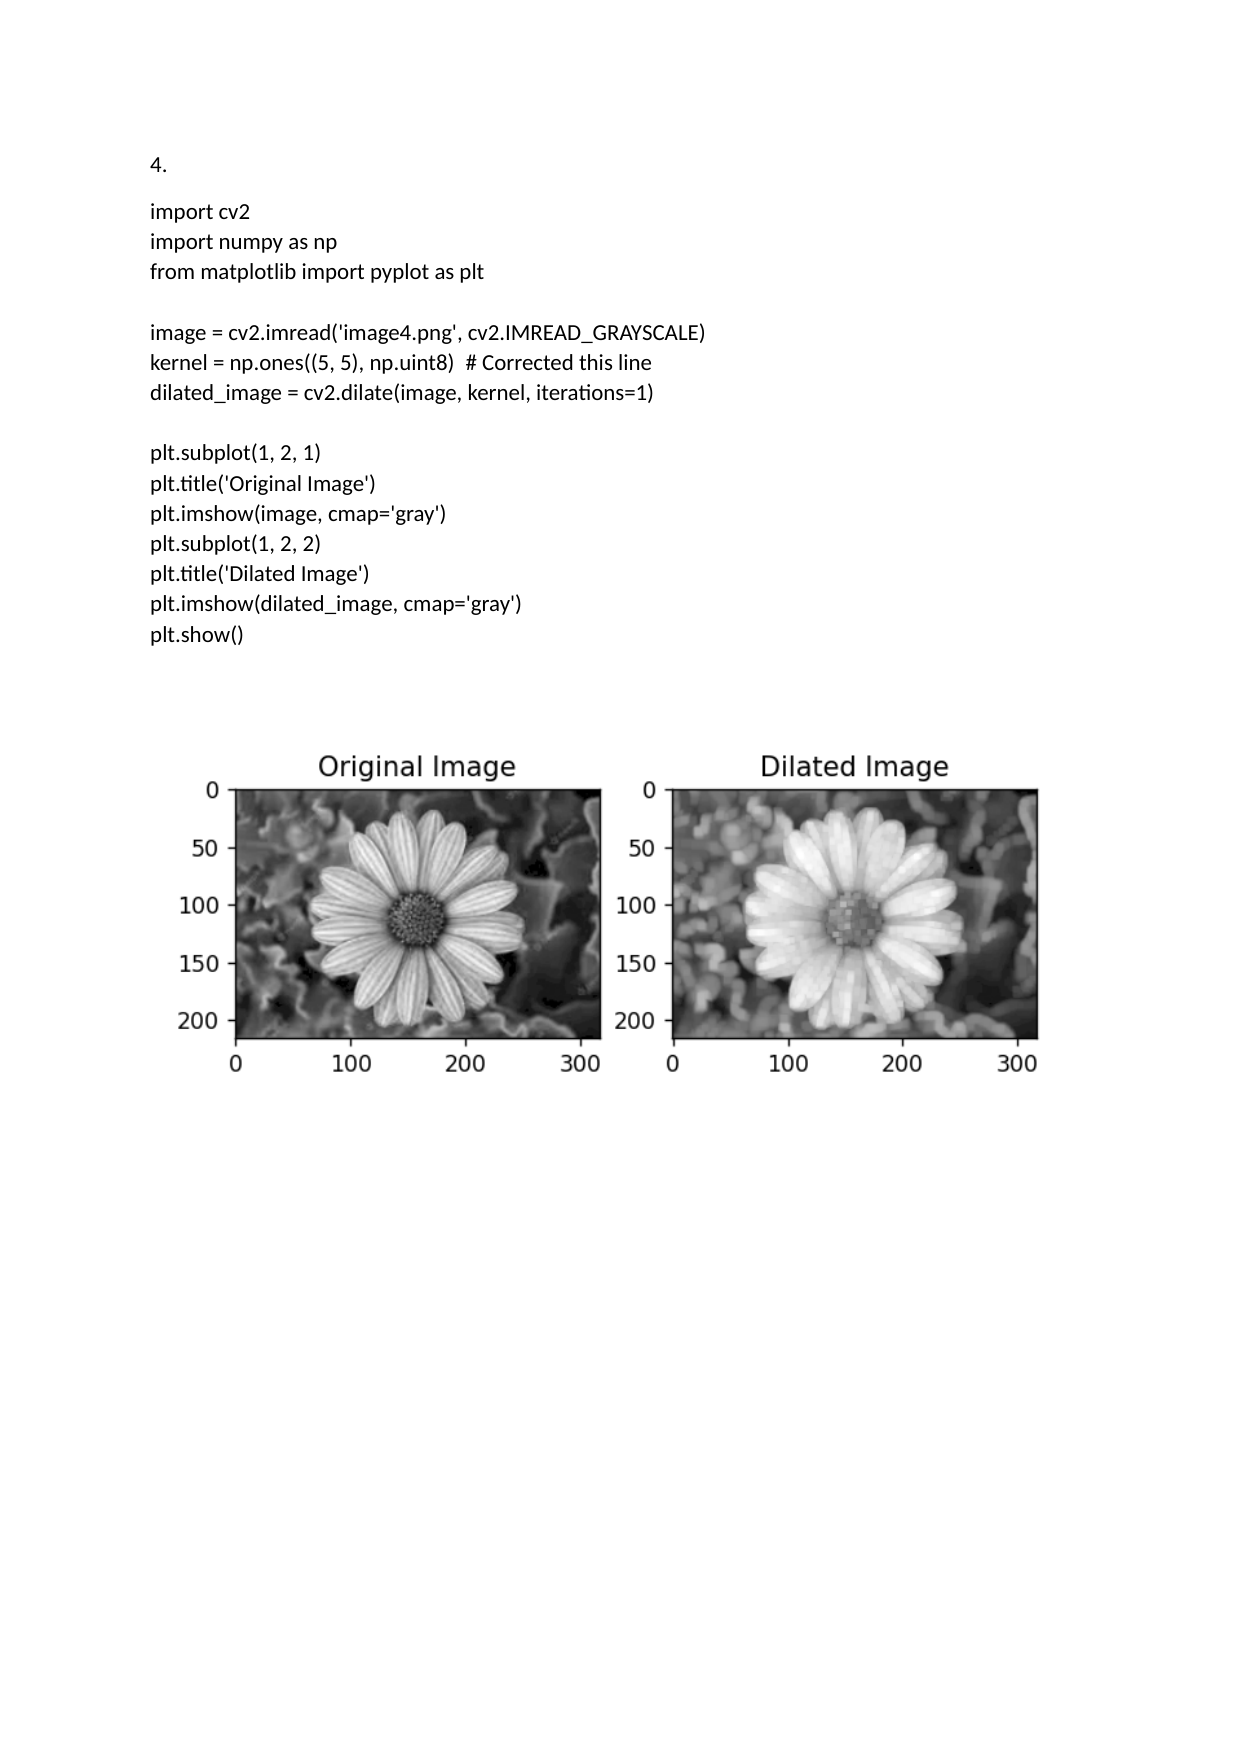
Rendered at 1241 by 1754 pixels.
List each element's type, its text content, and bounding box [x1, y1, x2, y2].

text import numpy as np [150, 227, 1090, 255]
text plt.title('Original Image') [150, 469, 1090, 497]
text plt.imshow(image, cmap='gray') [150, 499, 1090, 527]
text kernel = np.ones((5, 5), np.uint8) # Corrected this line [150, 348, 1090, 376]
text plt.subplot(1, 2, 1) [150, 438, 1090, 467]
text plt.title('Dilated Image') [150, 559, 1090, 587]
text 4. [150, 150, 1090, 178]
picture [150, 696, 1091, 1134]
text import cv2 [150, 197, 1090, 225]
text dilated_image = cv2.dilate(image, kernel, iterations=1) [150, 378, 1090, 406]
text image = cv2.imread('image4.png', cv2.IMREAD_GRAYSCALE) [150, 318, 1090, 346]
text from matplotlib import pyplot as plt [150, 257, 1090, 285]
text plt.subplot(1, 2, 2) [150, 529, 1090, 557]
text plt.imshow(dilated_image, cmap='gray') [150, 589, 1090, 618]
text plt.show() [150, 620, 1090, 648]
